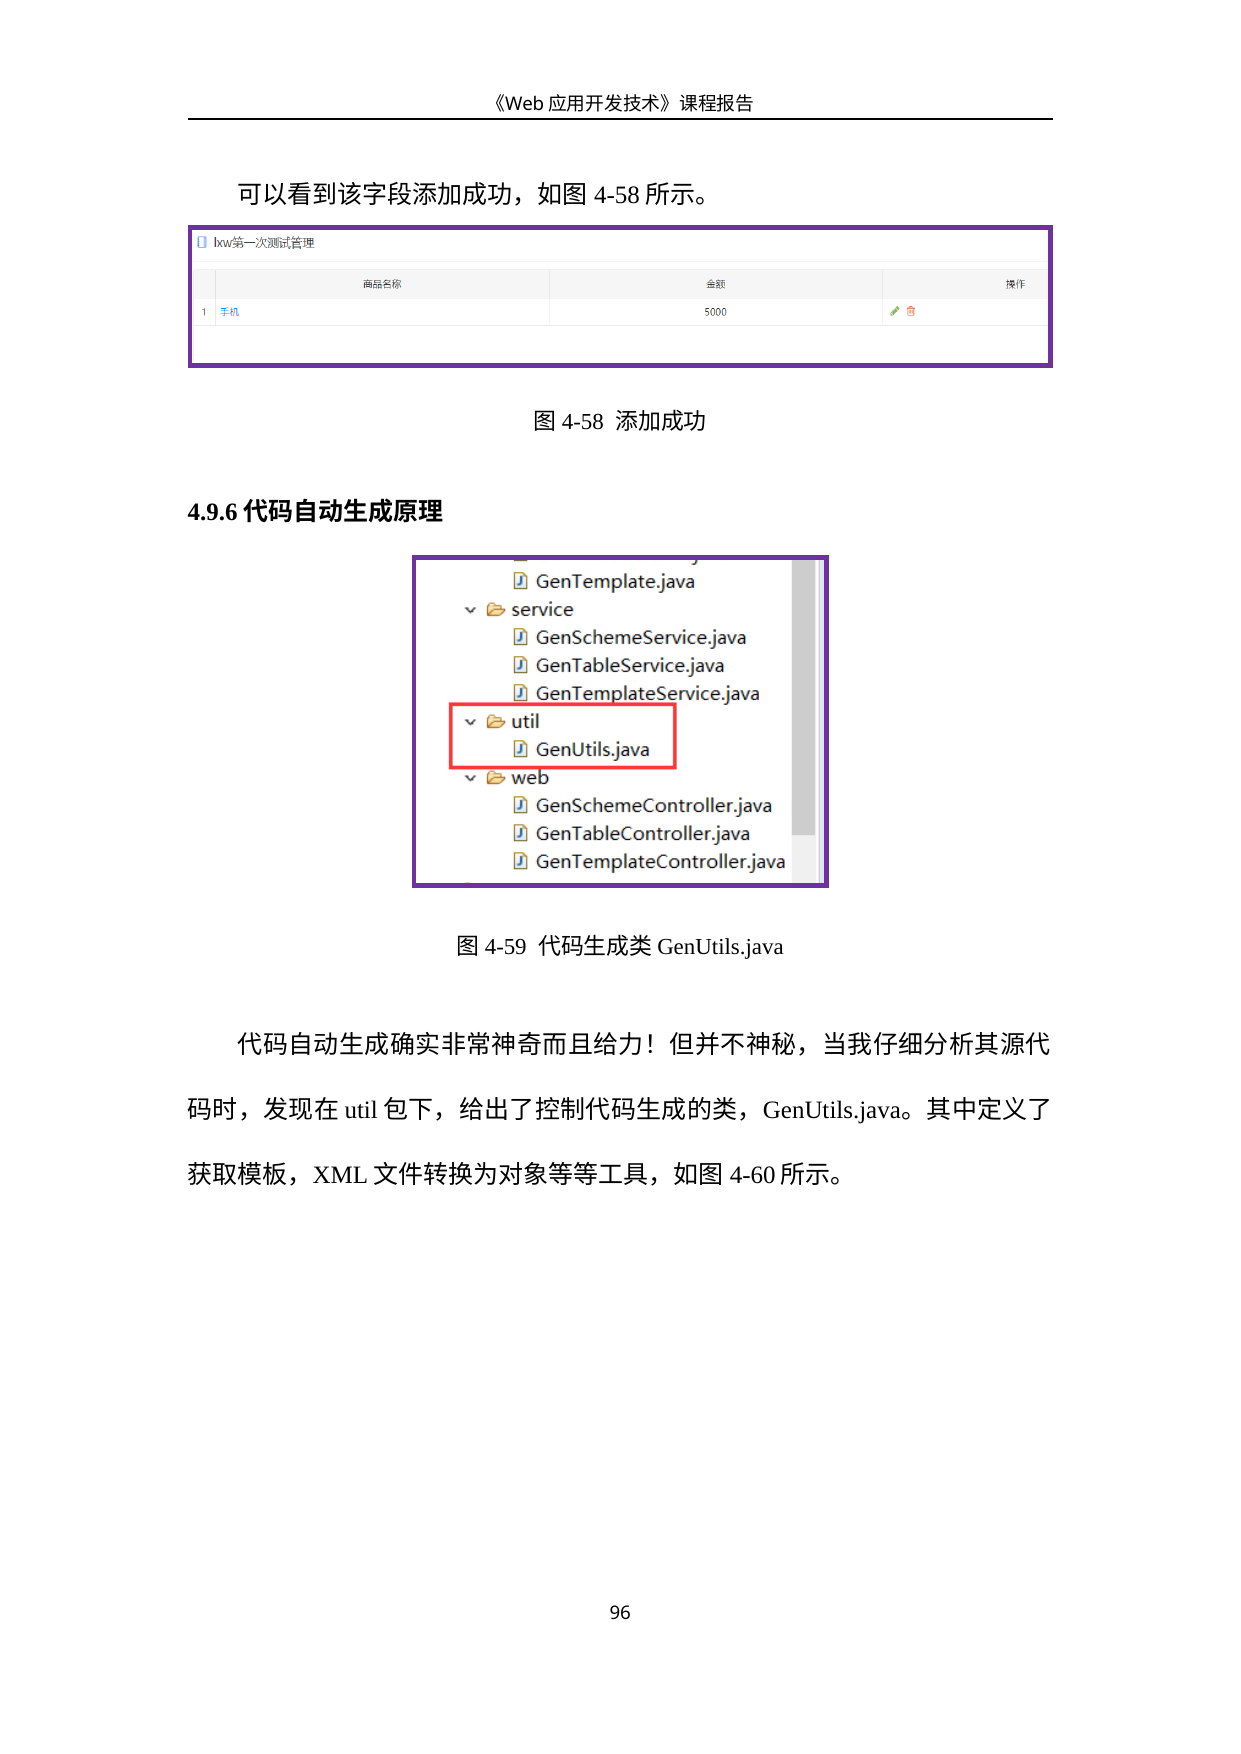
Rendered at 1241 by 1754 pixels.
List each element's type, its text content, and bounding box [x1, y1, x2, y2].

picture [416, 560, 824, 883]
picture [192, 230, 1048, 363]
subtitle 代码自动生成原理 [187, 477, 1053, 542]
